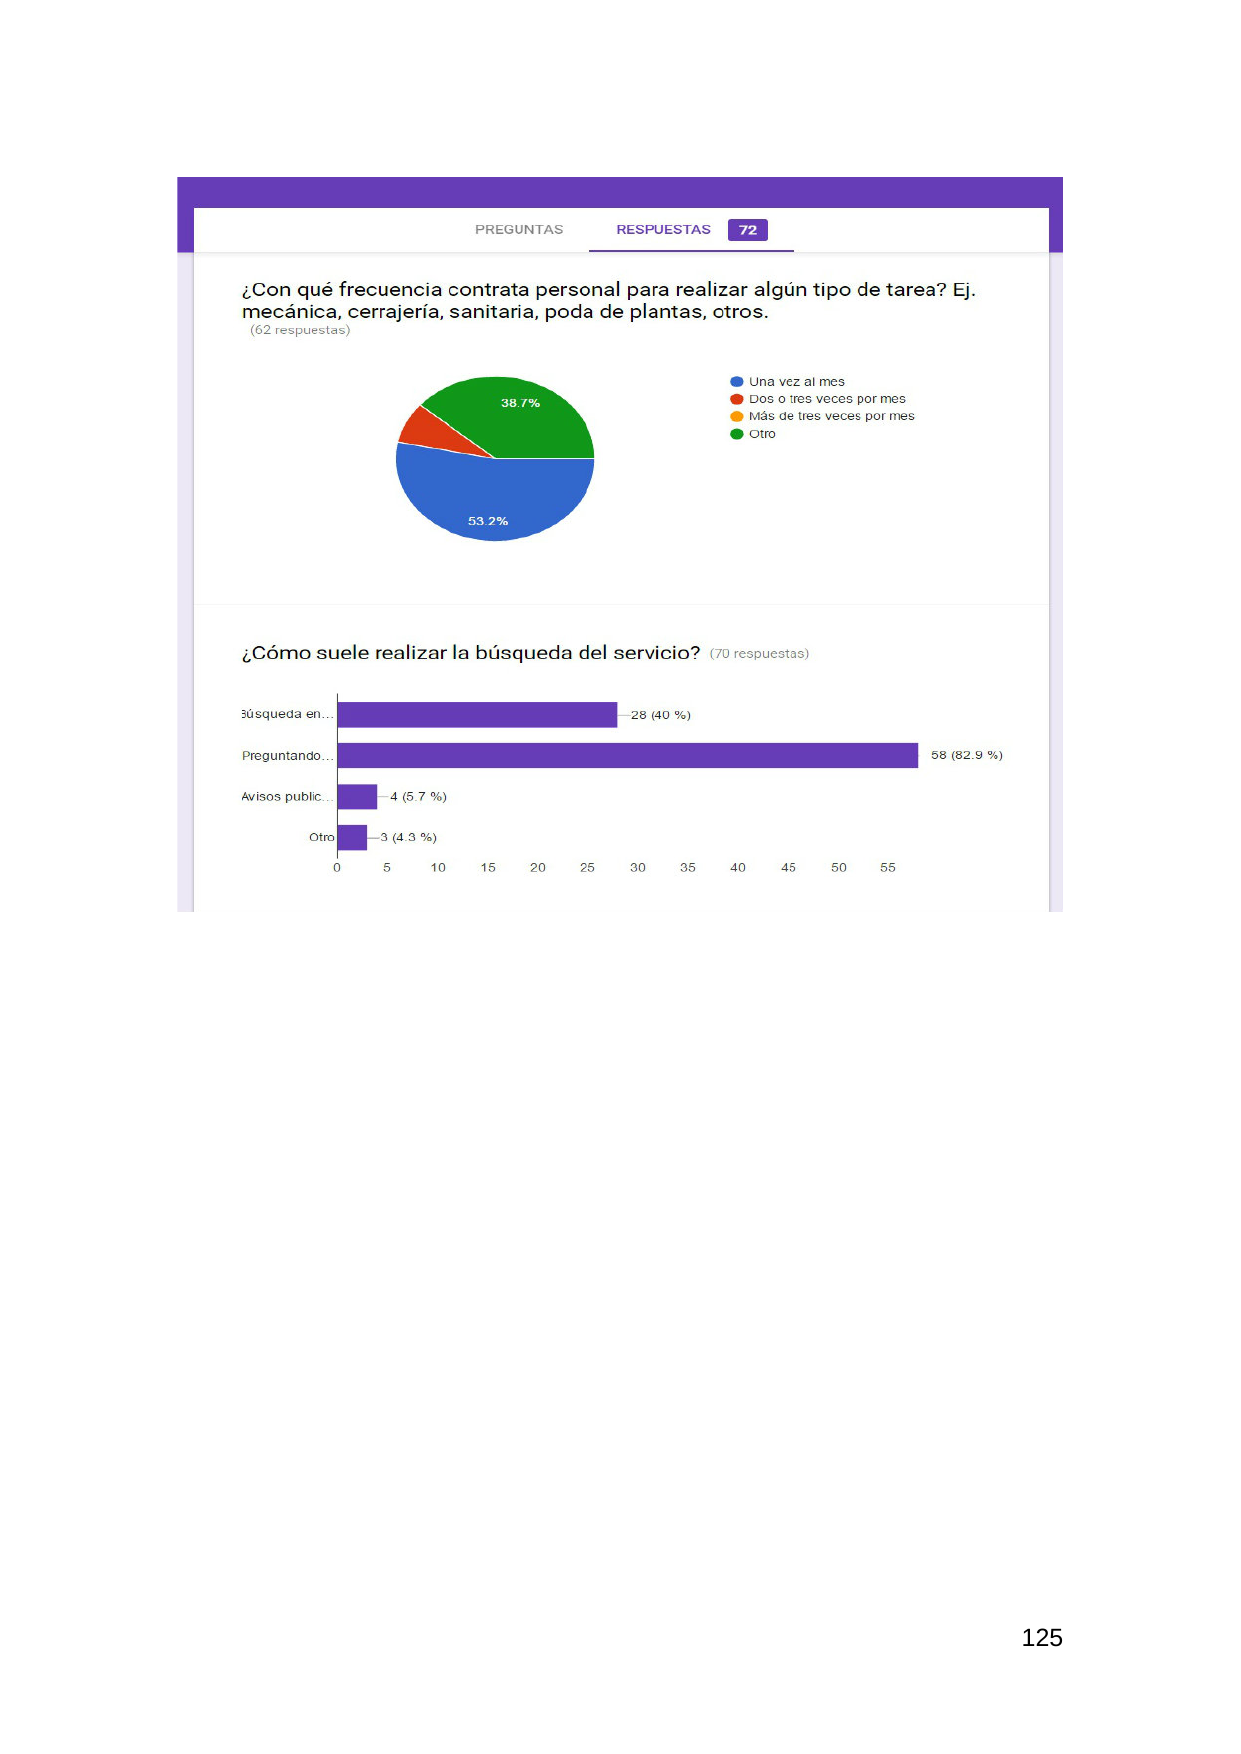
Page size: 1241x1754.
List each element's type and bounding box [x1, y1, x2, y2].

picture [177, 177, 1063, 912]
